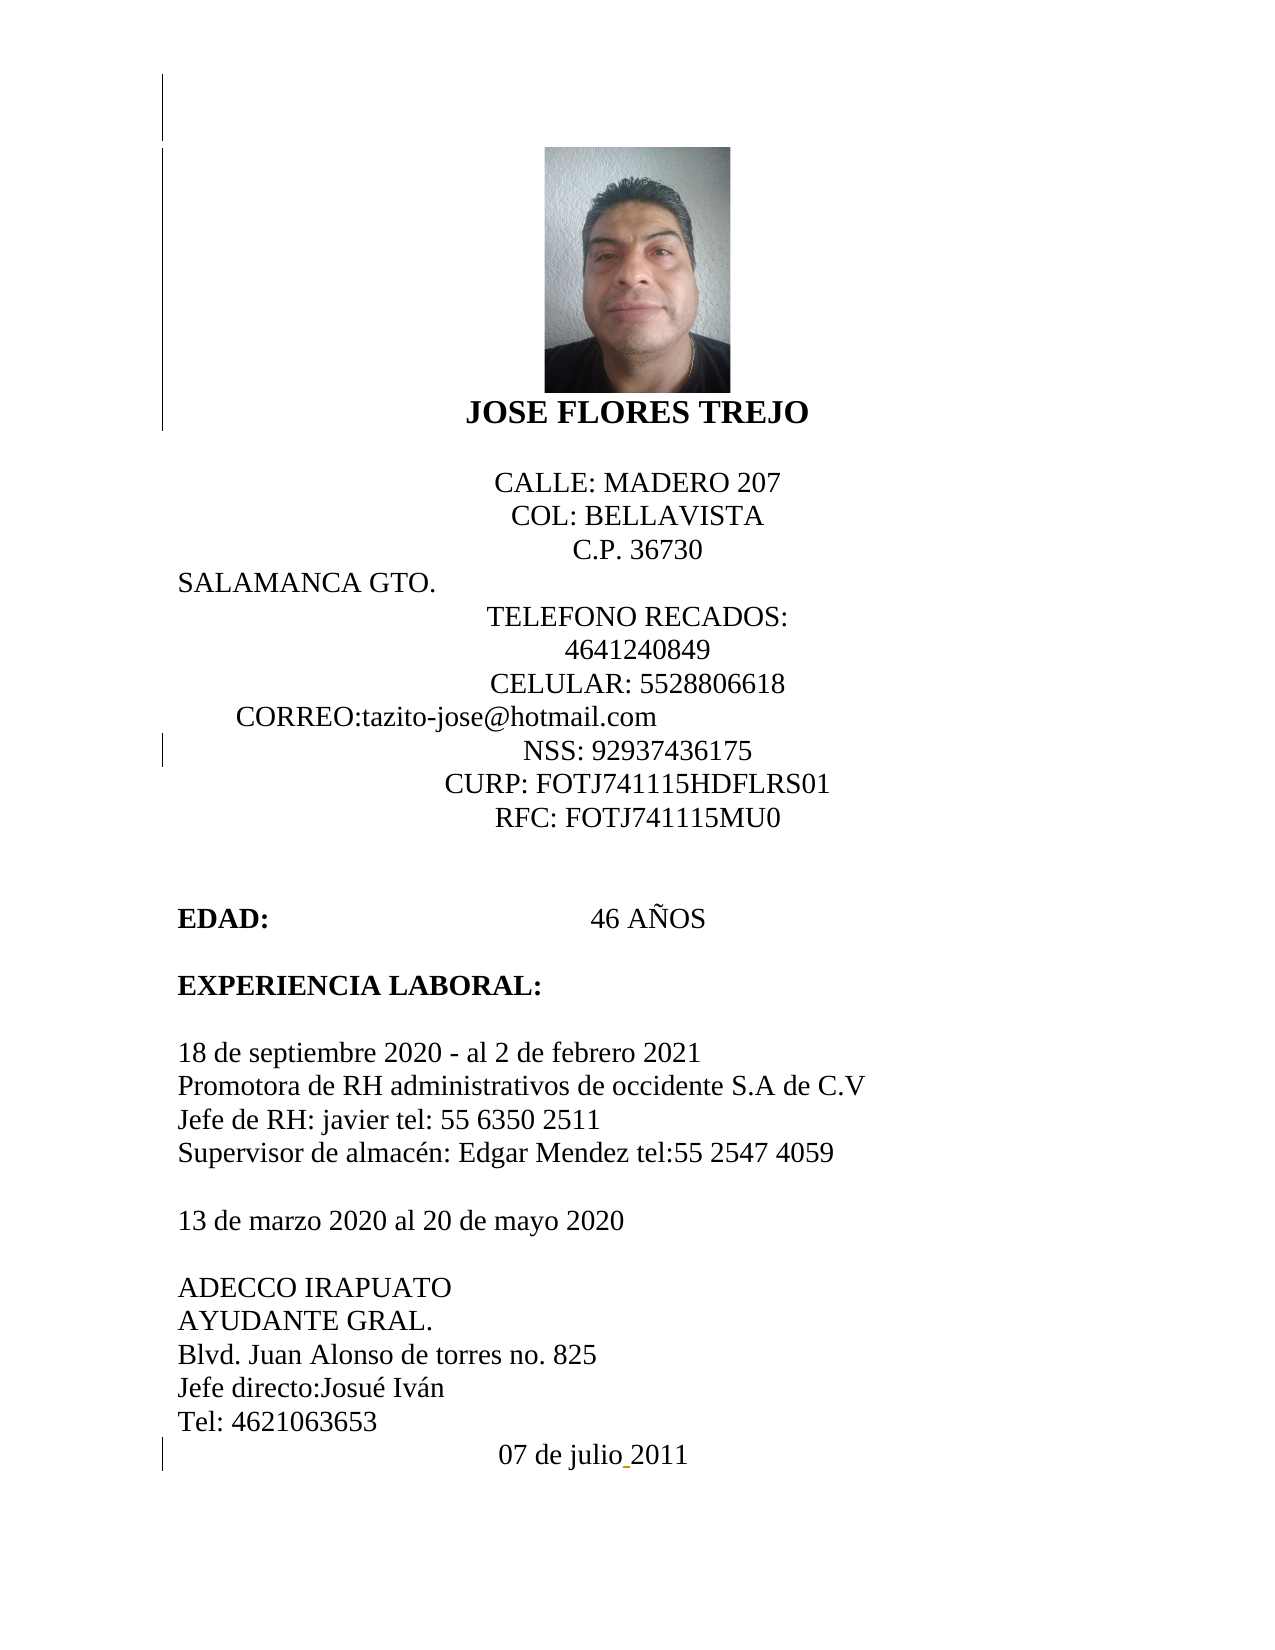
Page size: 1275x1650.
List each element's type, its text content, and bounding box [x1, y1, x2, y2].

text COL: BELLAVISTA [177, 498, 1098, 532]
text CURP: FOTJ741115HDFLRS01 [177, 767, 1098, 800]
text RFC: FOTJ741115MU0 [177, 800, 1098, 834]
text JOSE FLORES TREJO [177, 393, 1098, 431]
text Supervisor de almacén: Edgar Mendez tel:55 2547 4059 [177, 1136, 1098, 1169]
text CORREO:tazito-jose@hotmail.com [177, 699, 1098, 733]
text 18 de septiembre 2020 - al 2 de febrero 2021 [177, 1035, 1098, 1068]
text EXPERIENCIA LABORAL: [177, 968, 1098, 1001]
text Jefe de RH: javier tel: 55 6350 2511 [177, 1102, 1098, 1136]
text CELULAR: 5528806618 [177, 666, 1098, 699]
text EDAD: 46 AÑOS [177, 901, 1098, 934]
text NSS: 92937436175 [177, 733, 1098, 767]
text Jefe directo:Josué Iván [177, 1370, 1098, 1404]
text SALAMANCA GTO. [177, 565, 1098, 599]
text Blvd. Juan Alonso de torres no. 825 [177, 1337, 1098, 1370]
text ADECCO IRAPUATO [177, 1270, 1098, 1303]
text 07 de julio2011 [177, 1437, 1098, 1471]
text TELEFONO RECADOS: [177, 599, 1098, 632]
picture [544, 147, 731, 393]
text CALLE: MADERO 207 [177, 465, 1098, 498]
text C.P. 36730 [177, 532, 1098, 565]
text 13 de marzo 2020 al 20 de mayo 2020 [177, 1203, 1098, 1236]
text Tel: 4621063653 [177, 1404, 1098, 1437]
text 4641240849 [177, 632, 1098, 666]
text Promotora de RH administrativos de occidente S.A de C.V [177, 1068, 1098, 1102]
text AYUDANTE GRAL. [177, 1303, 1098, 1337]
